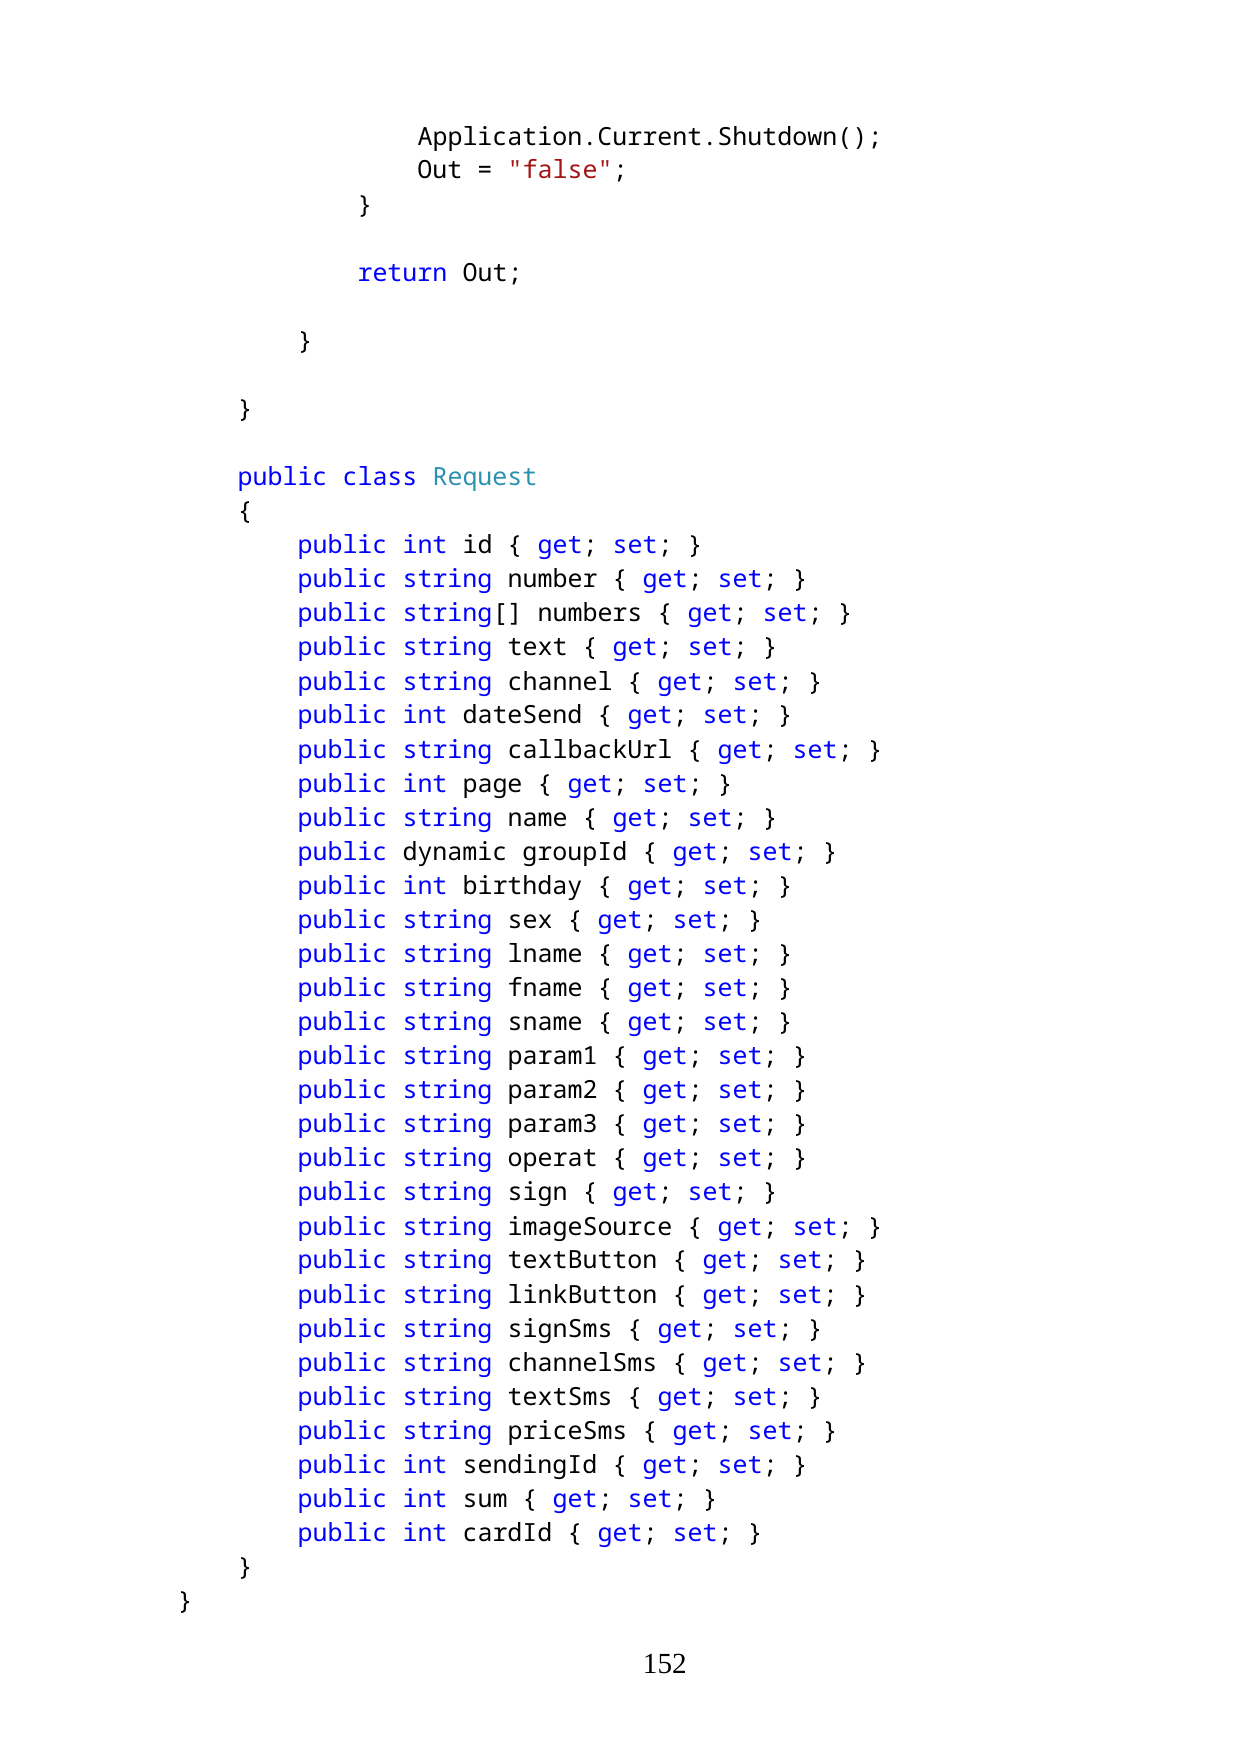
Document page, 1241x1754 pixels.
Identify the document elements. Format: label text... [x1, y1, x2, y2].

text public string callbackUrl { get; set; } [177, 731, 1152, 765]
text public string textSms { get; set; } [177, 1378, 1152, 1412]
text } [177, 186, 1152, 220]
text public int sum { get; set; } [177, 1481, 1152, 1515]
text public string sname { get; set; } [177, 1004, 1152, 1038]
text public dynamic groupId { get; set; } [177, 833, 1152, 867]
text public string fname { get; set; } [177, 970, 1152, 1004]
text public string textButton { get; set; } [177, 1242, 1152, 1276]
text public string[] numbers { get; set; } [177, 595, 1152, 629]
text public int dateSend { get; set; } [177, 697, 1152, 731]
text return Out; [177, 254, 1152, 288]
text } [177, 322, 1152, 357]
text public int id { get; set; } [177, 527, 1152, 561]
text public class Request [177, 459, 1152, 493]
text public int sendingId { get; set; } [177, 1447, 1152, 1481]
text { [177, 493, 1152, 527]
text } [177, 391, 1152, 425]
text public string number { get; set; } [177, 561, 1152, 595]
text public string lname { get; set; } [177, 936, 1152, 970]
text public string channel { get; set; } [177, 663, 1152, 697]
text public int page { get; set; } [177, 765, 1152, 799]
text public string signSms { get; set; } [177, 1310, 1152, 1344]
text public string param2 { get; set; } [177, 1072, 1152, 1106]
text public string param1 { get; set; } [177, 1038, 1152, 1072]
text public string text { get; set; } [177, 629, 1152, 663]
text public string linkButton { get; set; } [177, 1276, 1152, 1310]
text public int birthday { get; set; } [177, 867, 1152, 902]
text } [177, 1549, 1152, 1583]
text public string operat { get; set; } [177, 1140, 1152, 1174]
text public string param3 { get; set; } [177, 1106, 1152, 1140]
text Application.Current.Shutdown(); [177, 118, 1152, 152]
text public string priceSms { get; set; } [177, 1412, 1152, 1447]
text } [177, 1583, 1152, 1617]
text public string sex { get; set; } [177, 902, 1152, 936]
text public string name { get; set; } [177, 799, 1152, 833]
text public string imageSource { get; set; } [177, 1208, 1152, 1242]
text public string channelSms { get; set; } [177, 1344, 1152, 1378]
text public string sign { get; set; } [177, 1174, 1152, 1208]
text public int cardId { get; set; } [177, 1515, 1152, 1549]
text Out = "false"; [177, 152, 1152, 186]
